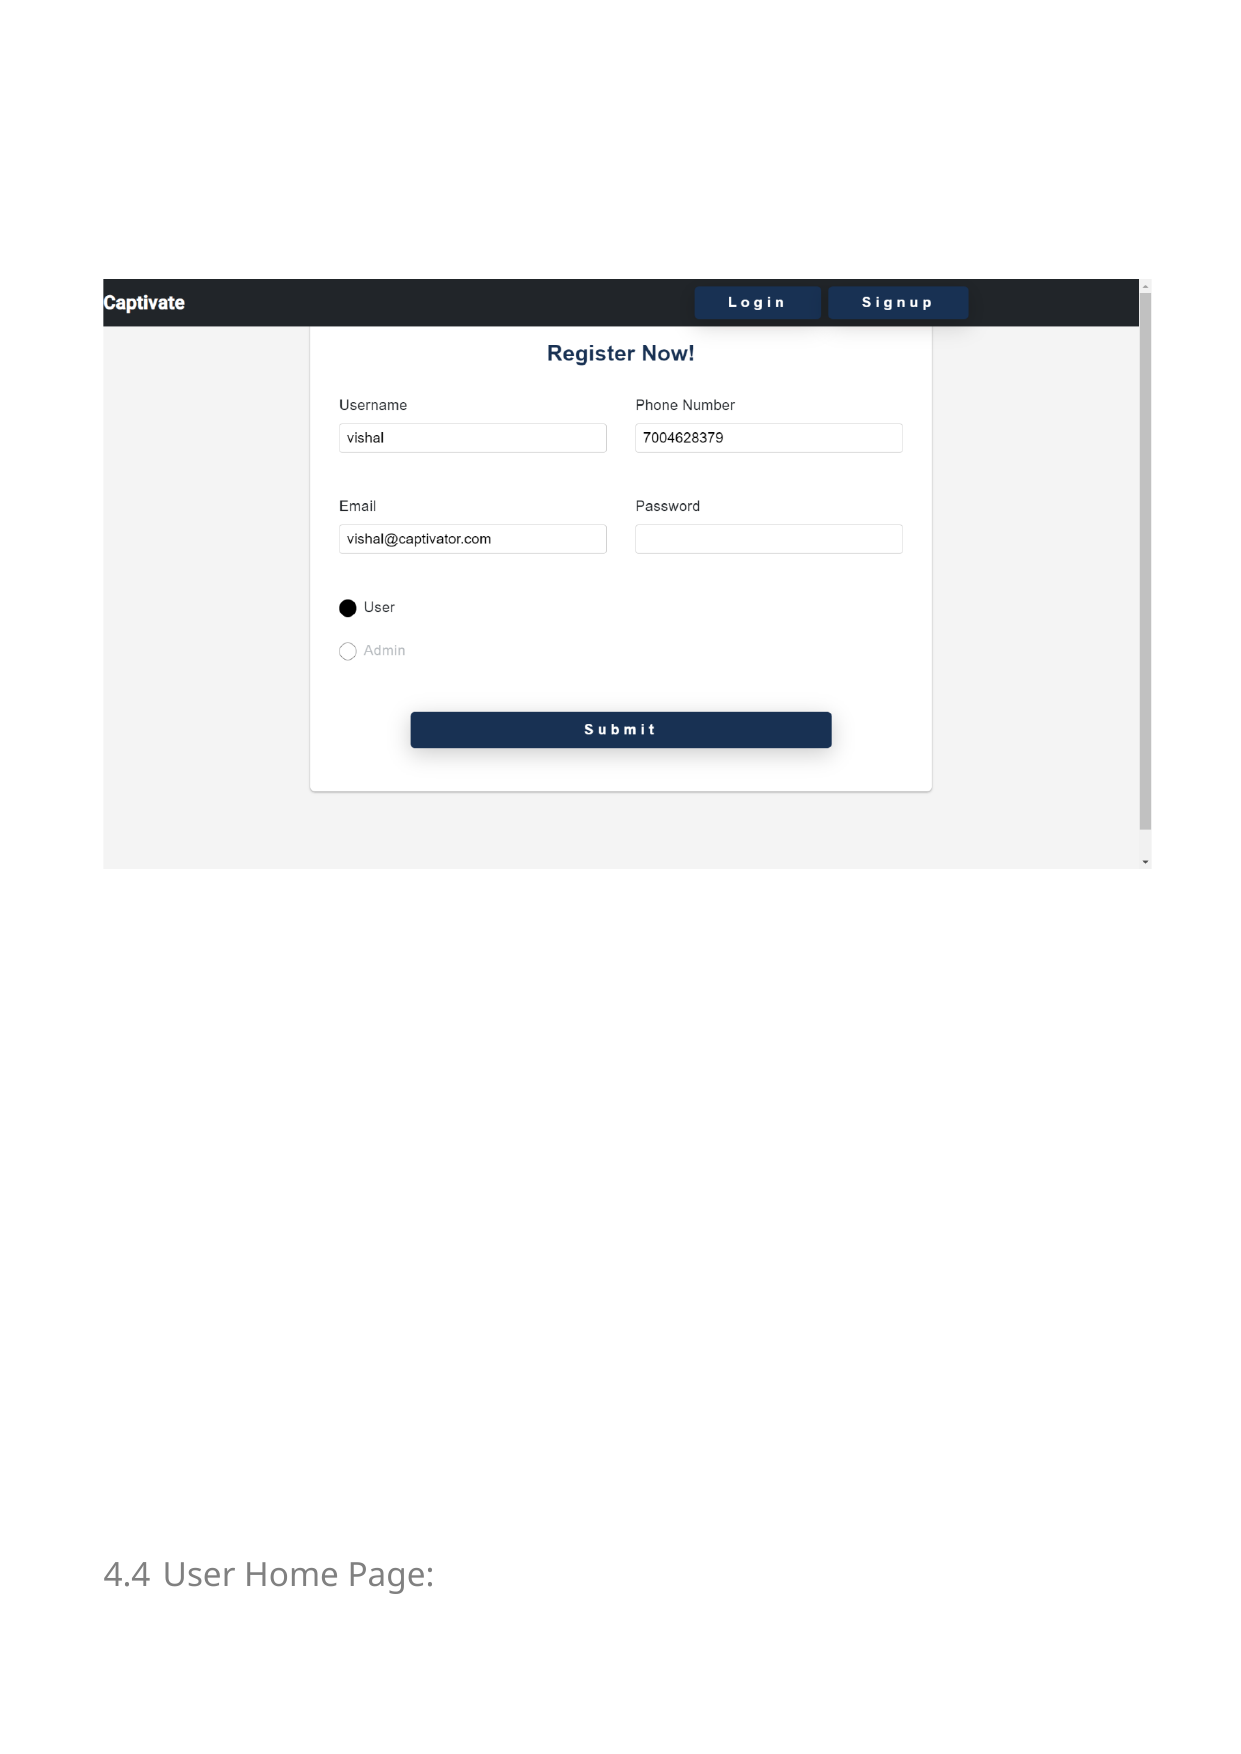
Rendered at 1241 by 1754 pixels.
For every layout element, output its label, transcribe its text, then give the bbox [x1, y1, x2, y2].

text User Home Page: [103, 1550, 1152, 1596]
picture [103, 279, 1152, 869]
